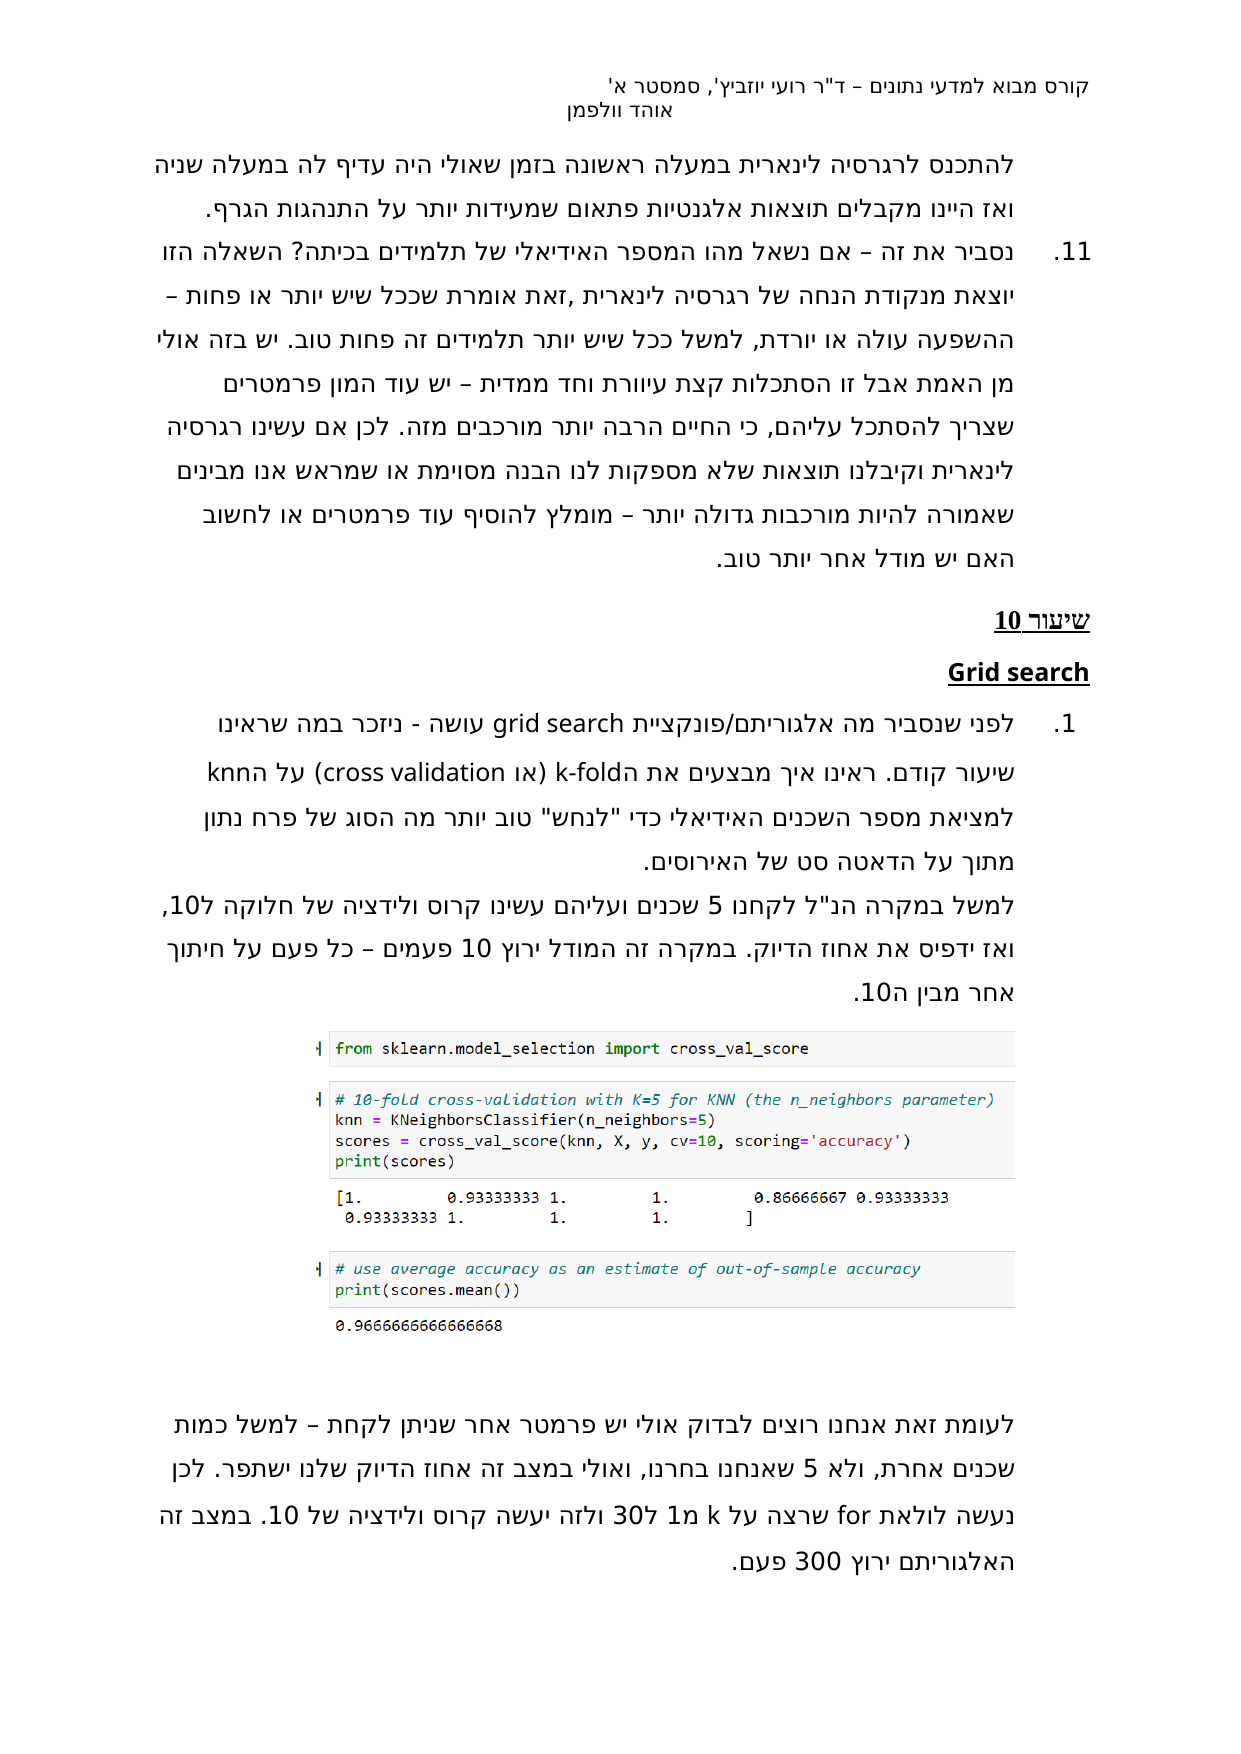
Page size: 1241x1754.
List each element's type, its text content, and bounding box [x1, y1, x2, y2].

list נסביר את זה – אם נשאל מהו המספר האידיאלי של תלמידים בכיתה? השאלה הזו יוצאת מנקודת הנחה של רגרסיה לינארית ,זאת אומרת שככל שיש יותר או פחות – ההשפעה עולה או יורדת, למשל ככל שיש יותר תלמידים זה פחות טוב. יש בזה אולי מן האמת אבל זו הסתכלות קצת עיוורת וחד ממדית – יש עוד המון פרמטרים שצריך להסתכל עליהם, כי החיים הרבה יותר מורכבים מזה. לכן אם עשינו רגרסיה לינארית וקיבלנו תוצאות שלא מספקות לנו הבנה מסוימת או שמראש אנו מבינים שאמורה להיות מורכבות גדולה יותר – מומלץ להוסיף עוד פרמטרים או לחשוב האם יש מודל אחר יותר טוב. [150, 237, 1053, 573]
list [150, 150, 1053, 223]
subtitle Grid search [150, 655, 1090, 689]
list לפני שנסביר מה אלגוריתם/פונקציית grid search עושה - ניזכר במה שראינו שיעור קודם. ראינו איך מבצעים את הk-fold (או cross validation) על הknn למציאת מספר השכנים האידיאלי כדי "לנחש" טוב יותר מה הסוג של פרח נתון מתוך על הדאטה סט של האירוסים. למשל במקרה הנ"ל לקחנו 5 שכנים ועליהם עשינו קרוס ולידציה של חלוקה ל10, ואז ידפיס את אחוז הדיוק. במקרה זה המודל ירוץ 10 פעמים – כל פעם על חיתוך אחר מבין ה10. [150, 706, 1053, 1007]
picture [316, 1022, 1016, 1343]
subtitle שיעור 10 [150, 604, 1090, 635]
list לעומת זאת אנחנו רוצים לבדוק אולי יש פרמטר אחר שניתן לקחת – למשל כמות שכנים אחרת, ולא 5 שאנחנו בחרנו, ואולי במצב זה אחוז הדיוק שלנו ישתפר. לכן נעשה לולאת for שרצה על k מ1 ל30 ולזה יעשה קרוס ולידציה של 10. במצב זה האלגוריתם ירוץ 300 פעם. [150, 1411, 1015, 1576]
